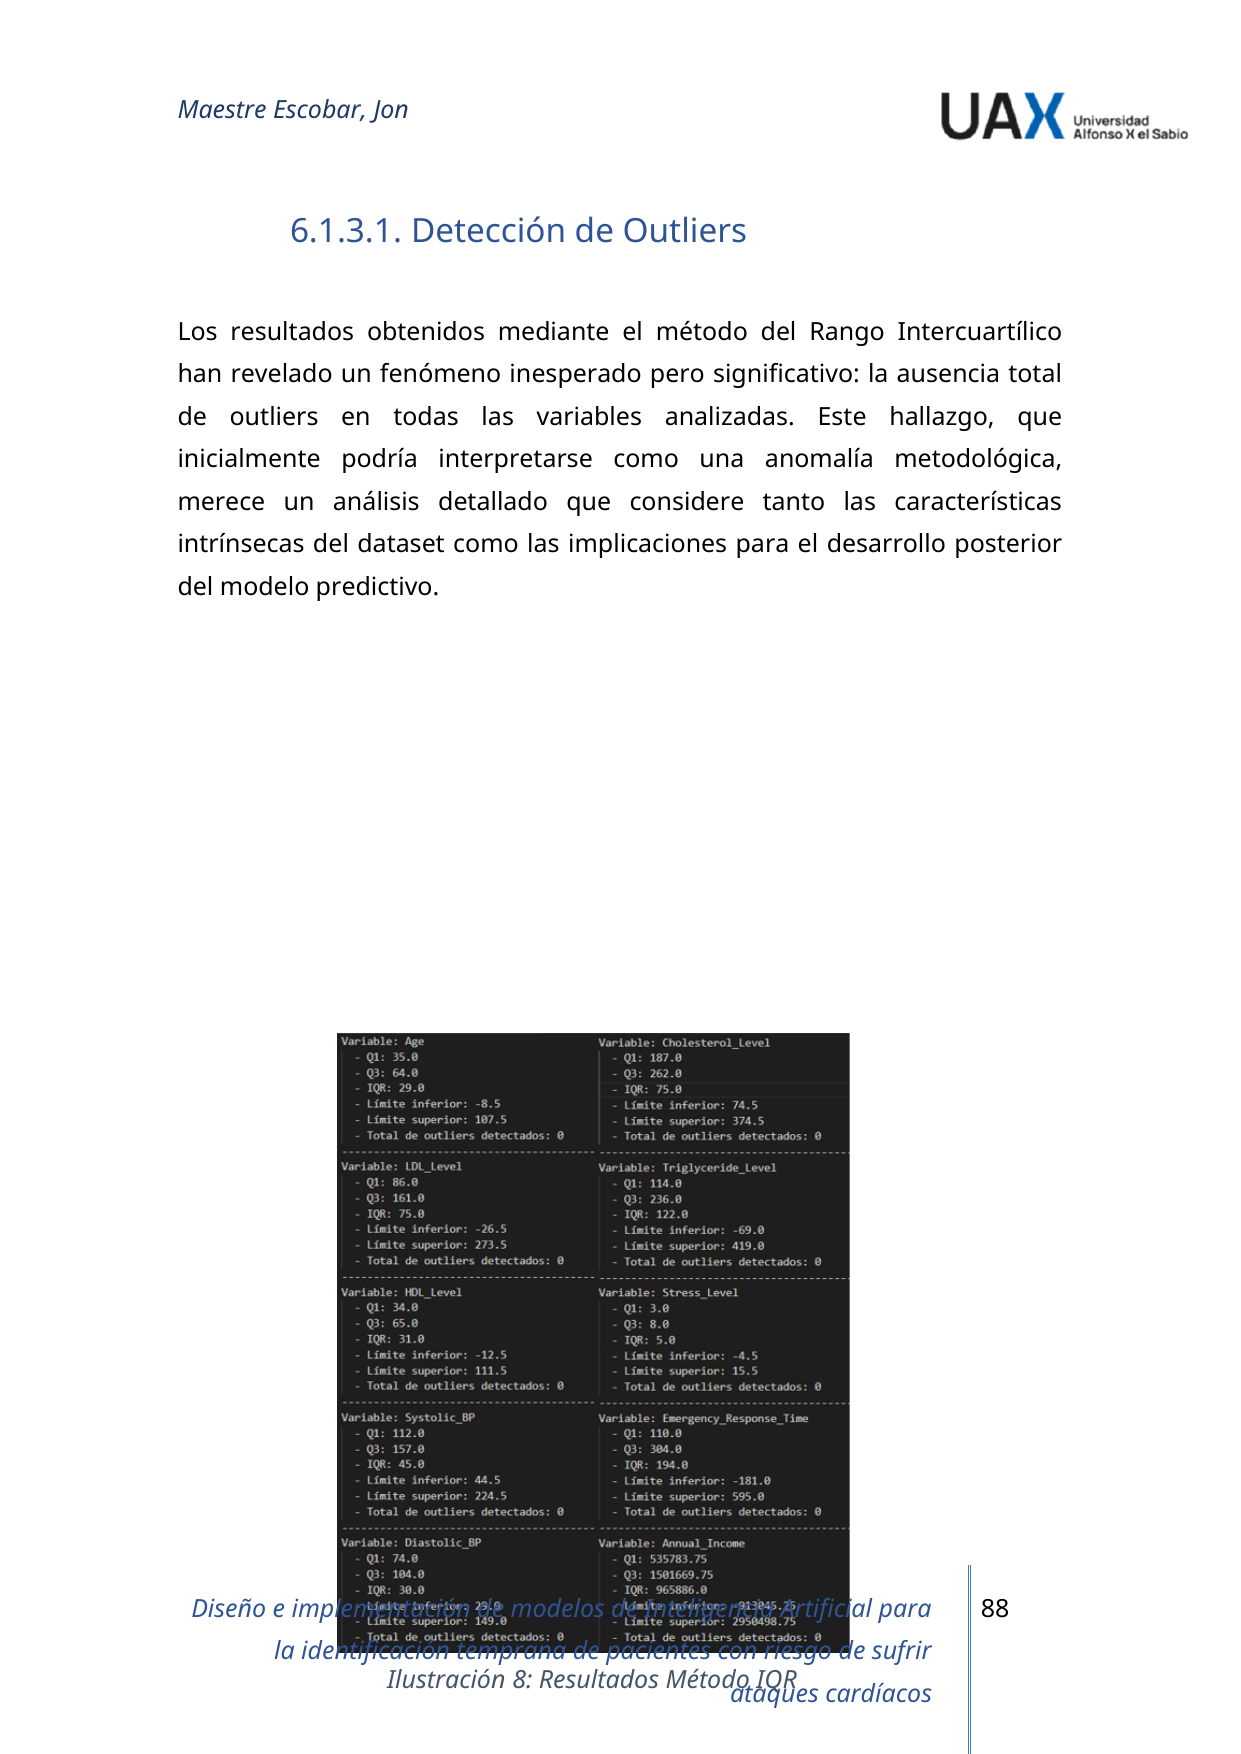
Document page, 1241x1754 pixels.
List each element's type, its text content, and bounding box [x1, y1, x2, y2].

picture [541, 1647, 548, 1653]
picture [337, 1032, 850, 1653]
picture [732, 1647, 739, 1653]
text Los resultados obtenidos mediante el método del Rango Intercuartílico han revelado un fenómeno inesperado pero significativo: la ausencia total de outliers en todas las variables analizadas. Este hallazgo, que inicialmente podría interpretarse como una anomalía metodológica, merece un análisis detallado que considere tanto las características intrínsecas del dataset como las implicaciones para el desarrollo posterior del modelo predictivo. [177, 313, 1063, 603]
picture [669, 1647, 676, 1653]
picture [338, 1647, 345, 1653]
picture [940, 89, 1192, 144]
picture [747, 1647, 754, 1653]
picture [425, 1647, 432, 1653]
list Detección de Outliers [290, 207, 1063, 252]
picture [439, 1647, 446, 1653]
picture [821, 1647, 828, 1653]
